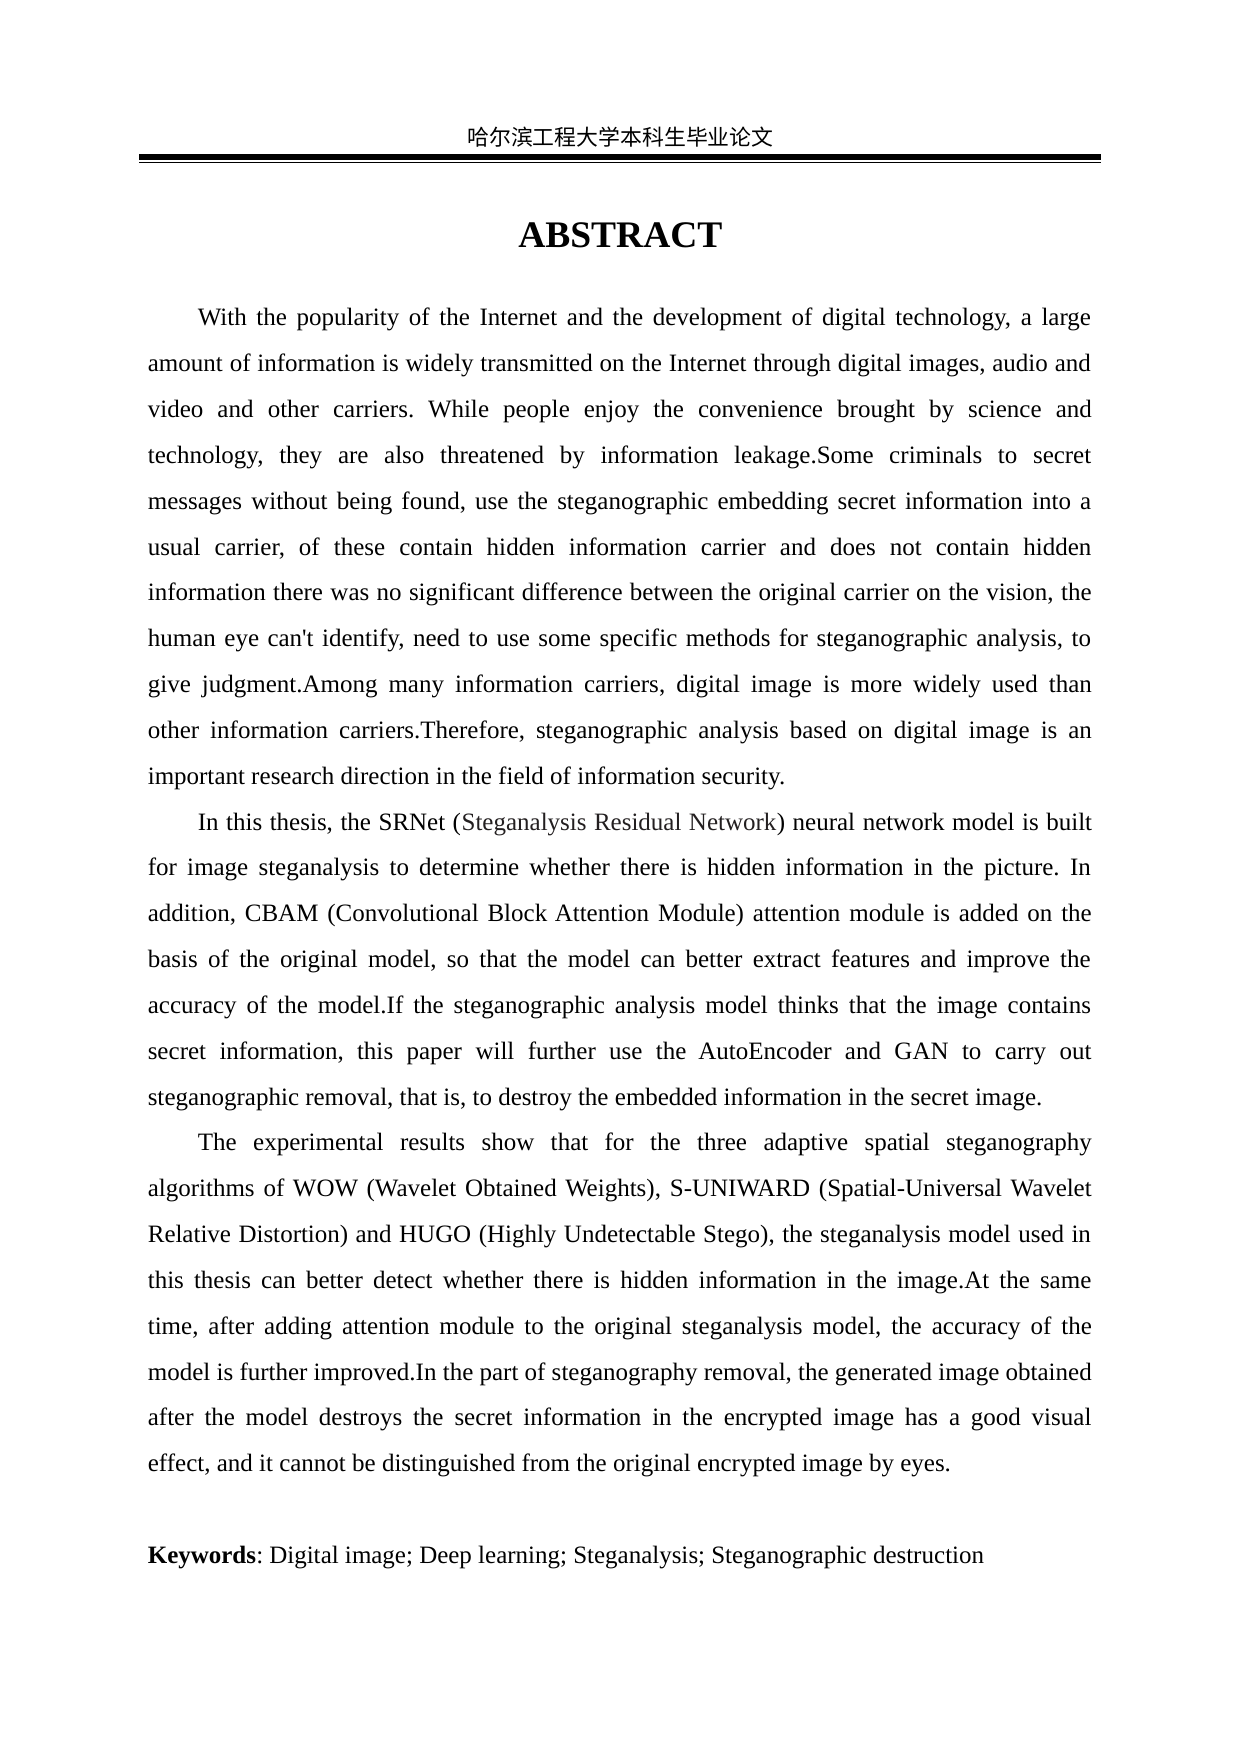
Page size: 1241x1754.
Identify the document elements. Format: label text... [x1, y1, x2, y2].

subtitle ABSTRACT [148, 211, 1093, 257]
text Keywords: Digital image; Deep learning; Steganalysis; Steganographic destruction [148, 1527, 1093, 1572]
text With the popularity of the Internet and the development of digital technology, a large amount of information is widely transmitted on the Internet through digital images, audio and video and other carriers. While people enjoy the convenience brought by science and technology, they are also threatened by information leakage.Some criminals to secret messages without being found, use the steganographic embedding secret information into a usual carrier, of these contain hidden information carrier and does not contain hidden information there was no significant difference between the original carrier on the vision, the human eye can't identify, need to use some specific methods for steganographic analysis, to give judgment.Among many information carriers, digital image is more widely used than other information carriers.Therefore, steganographic analysis based on digital image is an important research direction in the field of information security. [148, 289, 1093, 793]
text In this thesis, the SRNet (Steganalysis Residual Network) neural network model is built for image steganalysis to determine whether there is hidden information in the picture. In addition, CBAM (Convolutional Block Attention Module) attention module is added on the basis of the original model, so that the model can better extract features and improve the accuracy of the model.If the steganographic analysis model thinks that the image contains secret information, this paper will further use the AutoEncoder and GAN to carry out steganographic removal, that is, to destroy the embedded information in the secret image. [148, 793, 1093, 1114]
text The experimental results show that for the three adaptive spatial steganography algorithms of WOW (Wavelet Obtained Weights), S-UNIWARD (Spatial-Universal Wavelet Relative Distortion) and HUGO (Highly Undetectable Stego), the steganalysis model used in this thesis can better detect whether there is hidden information in the image.At the same time, after adding attention module to the original steganalysis model, the accuracy of the model is further improved.In the part of steganography removal, the generated image obtained after the model destroys the secret information in the encrypted image has a good visual effect, and it cannot be distinguished from the original encrypted image by eyes. [148, 1114, 1093, 1481]
